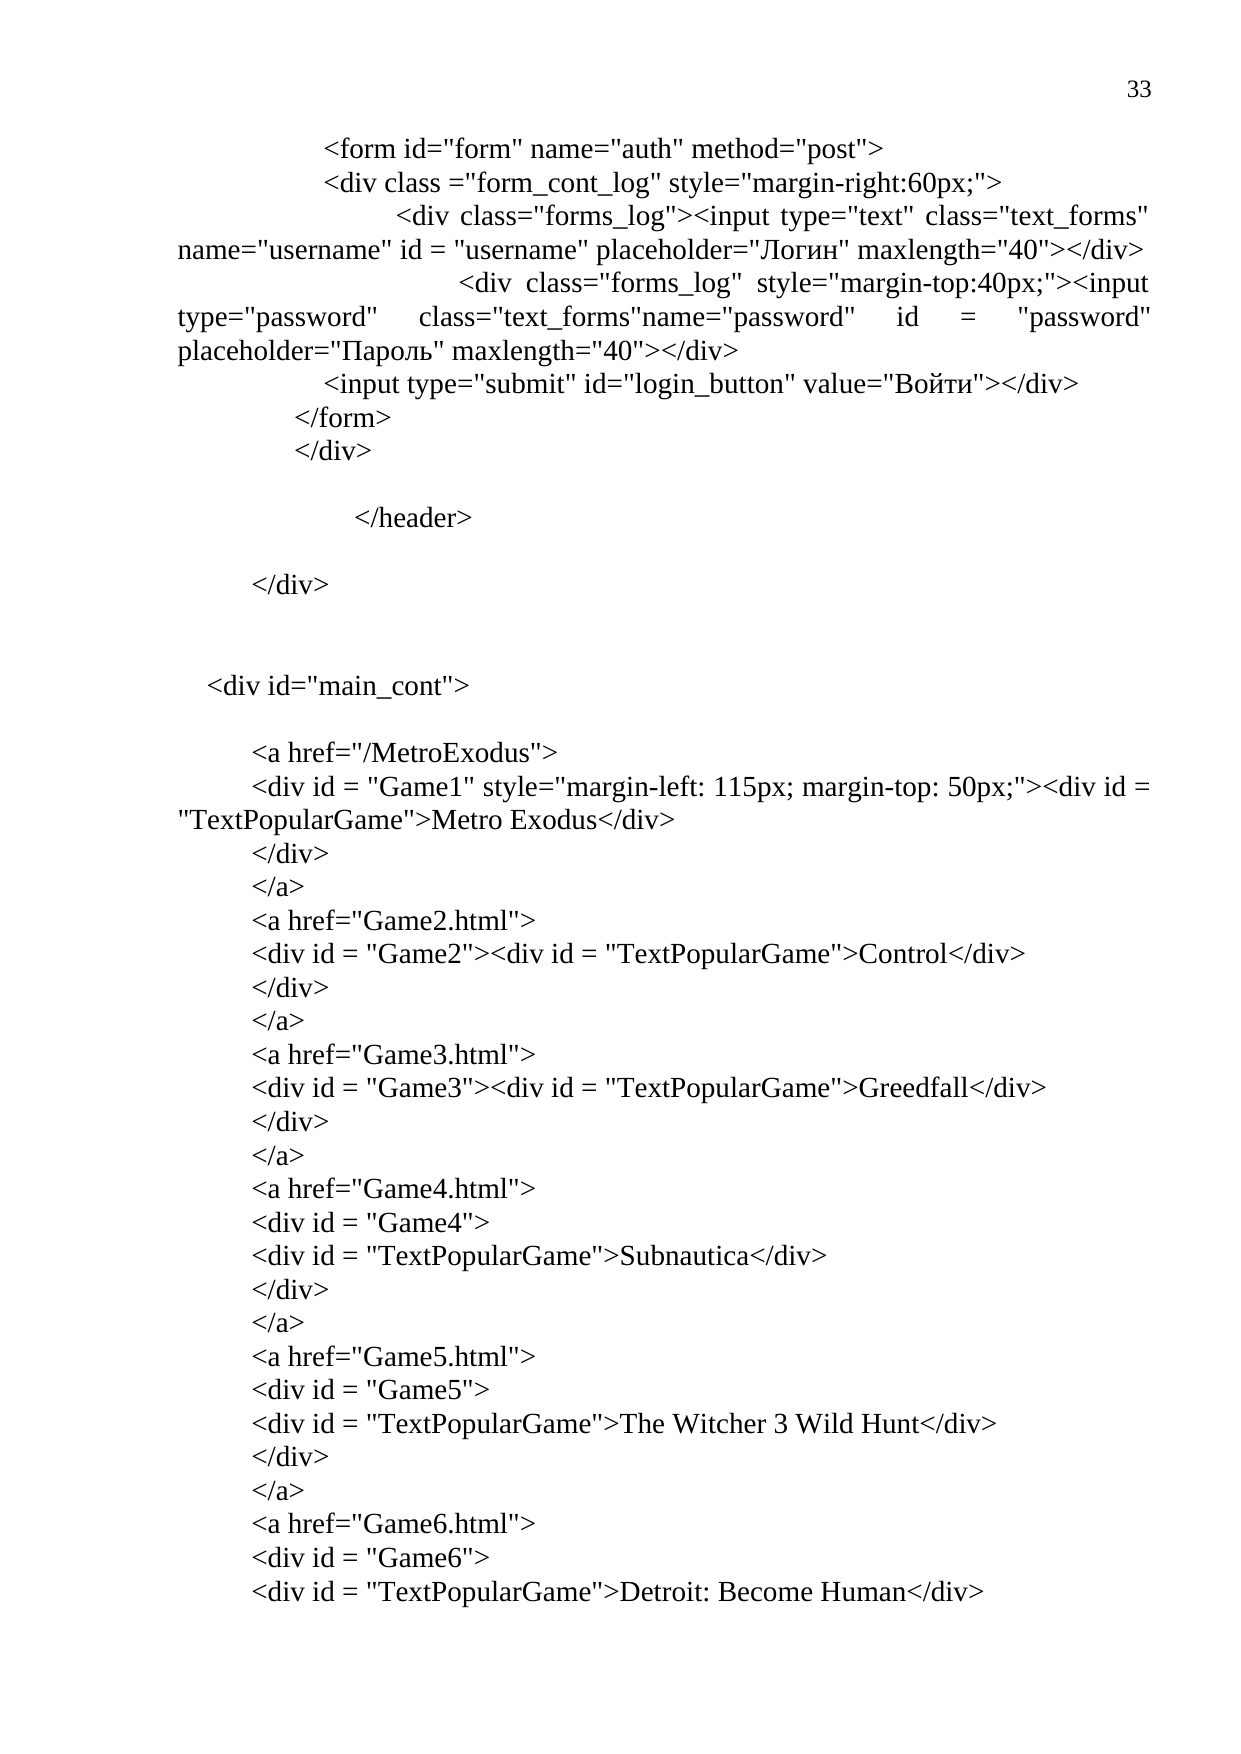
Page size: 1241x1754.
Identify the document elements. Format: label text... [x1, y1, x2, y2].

text </div> [177, 836, 1152, 869]
text <a href="Game2.html"> [177, 903, 1152, 936]
text </form> [177, 400, 1152, 433]
text <div id = "TextPopularGame">Detroit: Become Human</div> [177, 1574, 1152, 1607]
text </a> [177, 869, 1152, 903]
text <div id = "Game3"><div id = "TextPopularGame">Greedfall</div> [177, 1071, 1152, 1104]
text <div id = "Game2"><div id = "TextPopularGame">Control</div> [177, 936, 1152, 970]
text <a href="/MetroExodus"> [177, 735, 1152, 769]
text <div class="forms_log" style="margin-top:40px;"><input type="password" class="text_forms"name="password" id = "password" placeholder="Пароль" maxlength="40"></div> [177, 266, 1152, 366]
text <div id="main_cont"> [177, 668, 1152, 702]
text <div id = "Game4"> [177, 1205, 1152, 1238]
text <form id="form" name="auth" method="post"> [177, 131, 1152, 165]
text </a> [177, 1003, 1152, 1037]
text <a href="Game4.html"> [177, 1171, 1152, 1205]
text <div id = "Game6"> [177, 1540, 1152, 1574]
text <div class ="form_cont_log" style="margin-right:60px;"> [177, 165, 1152, 198]
text <div id = "Game1" style="margin-left: 115px; margin-top: 50px;"><div id = "TextPopularGame">Metro Exodus</div> [177, 769, 1152, 836]
text </a> [177, 1305, 1152, 1339]
text <a href="Game5.html"> [177, 1339, 1152, 1372]
text <a href="Game3.html"> [177, 1037, 1152, 1071]
text <input type="submit" id="login_button" value="Войти"></div> [177, 366, 1152, 400]
text </a> [177, 1138, 1152, 1171]
text </div> [177, 1272, 1152, 1305]
text </div> [177, 970, 1152, 1003]
text <div id = "TextPopularGame">Subnautica</div> [177, 1238, 1152, 1272]
text </a> [177, 1473, 1152, 1507]
text <div id = "Game5"> [177, 1372, 1152, 1406]
text </div> [177, 433, 1152, 467]
text </header> [177, 500, 1152, 534]
text <div id = "TextPopularGame">The Witcher 3 Wild Hunt</div> [177, 1406, 1152, 1439]
text <a href="Game6.html"> [177, 1507, 1152, 1540]
text <div class="forms_log"><input type="text" class="text_forms" name="username" id = "username" placeholder="Логин" maxlength="40"></div> [177, 198, 1152, 266]
text </div> [177, 1439, 1152, 1473]
text </div> [177, 1104, 1152, 1138]
text </div> [177, 567, 1152, 601]
